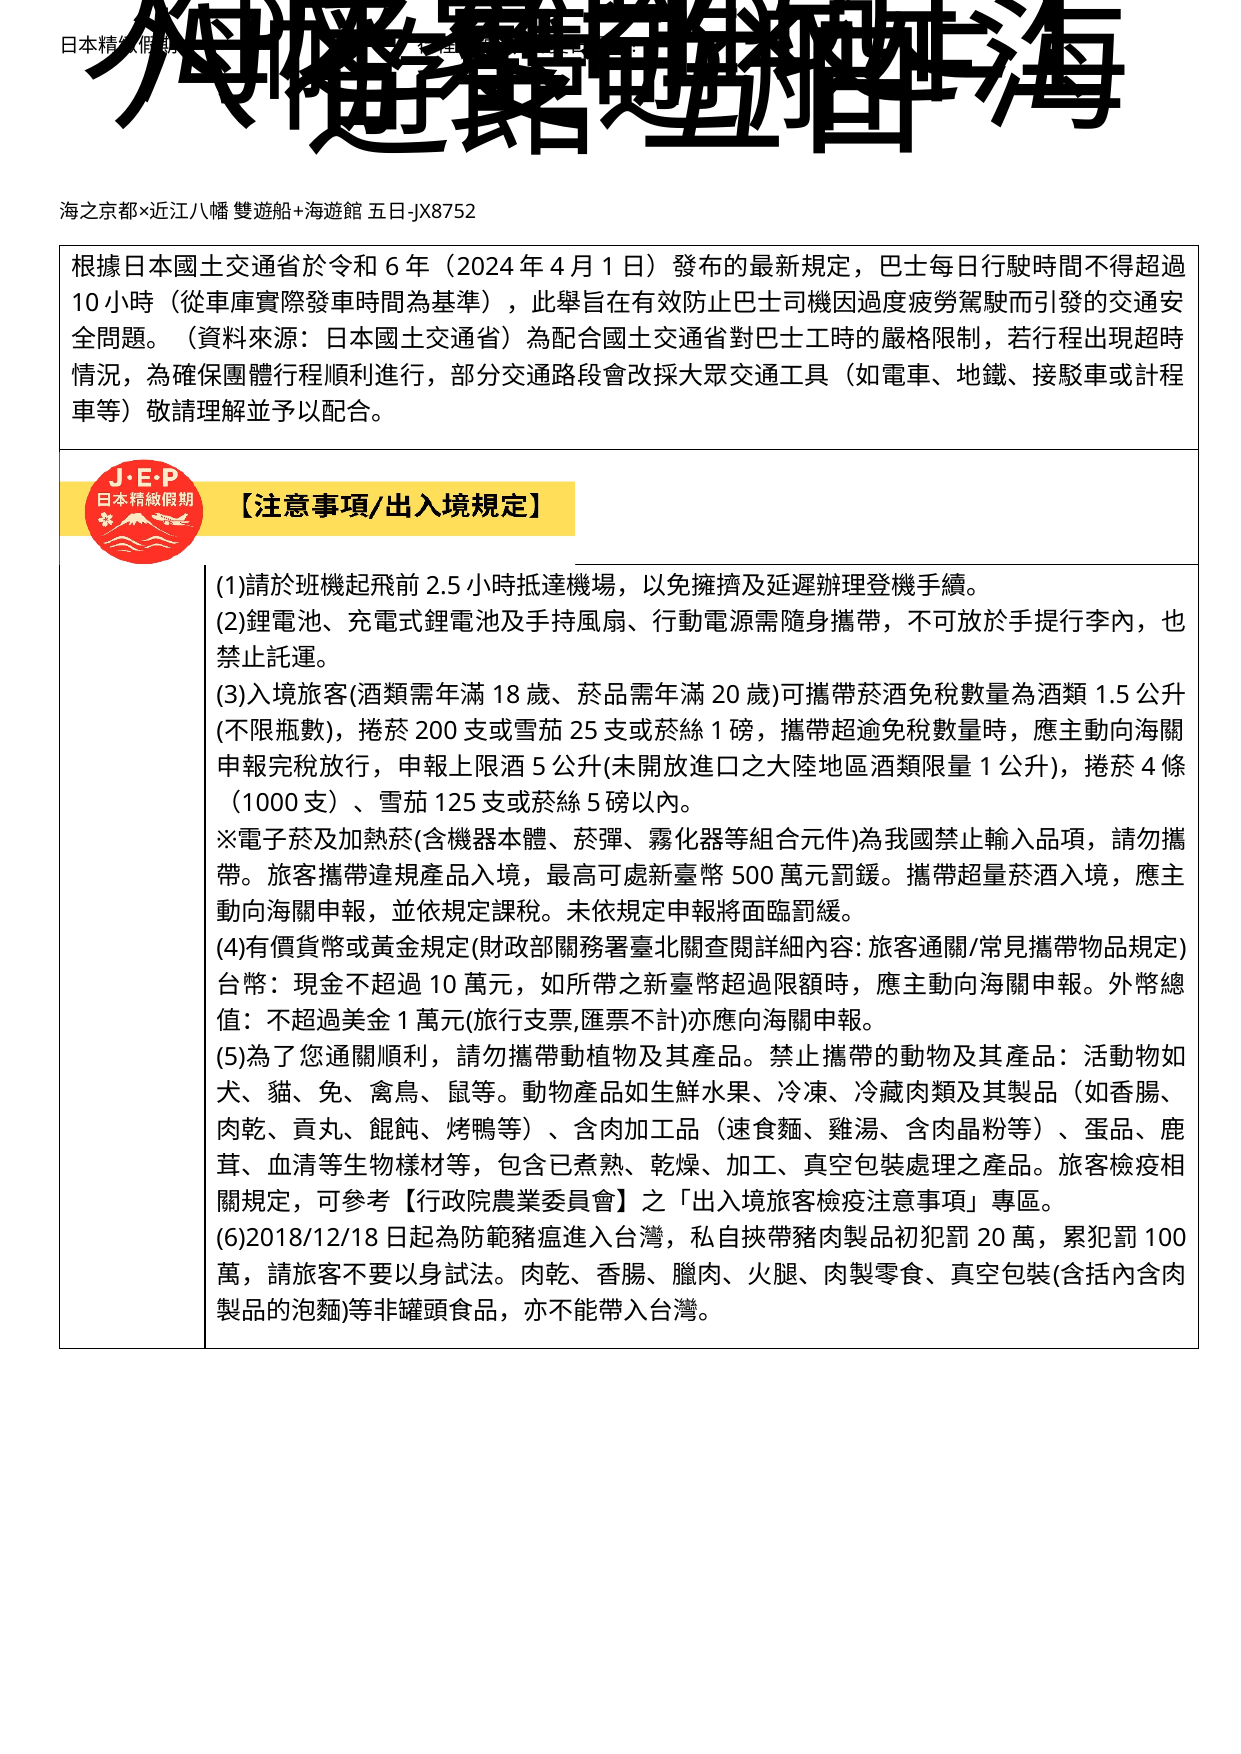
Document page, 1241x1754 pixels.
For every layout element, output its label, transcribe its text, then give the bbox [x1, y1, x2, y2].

table_cell (1)請於班機起飛前2.5小時抵達機場，以免擁擠及延遲辦理登機手續。 (2)鋰電池、充電式鋰電池及手持風扇、行動電源需隨身攜帶，不可放於手提行李內，也禁止託運。 (3)入境旅客(酒類需年滿18歲、菸品需年滿20歲)可攜帶菸酒免稅數量為酒類1.5公升(不限瓶數)，捲菸200支或雪茄25支或菸絲1磅，攜帶超逾免稅數量時，應主動向海關申報完稅放行，申報上限酒5公升(未開放進口之大陸地區酒類限量1公升)，捲菸4條（1000支）、雪茄125支或菸絲5磅以內。 ※電子菸及加熱菸(含機器本體、菸彈、霧化器等組合元件)為我國禁止輸入品項，請勿攜帶。旅客攜帶違規產品入境，最高可處新臺幣500萬元罰鍰。攜帶超量菸酒入境，應主動向海關申報，並依規定課稅。未依規定申報將面臨罰緩。 (4)有價貨幣或黃金規定(財政部關務署臺北關查閱詳細內容: 旅客通關/常見攜帶物品規定) 台幣：現金不超過10萬元，如所帶之新臺幣超過限額時，應主動向海關申報。外幣總值：不超過美金1萬元(旅行支票,匯票不計)亦應向海關申報。 (5)為了您通關順利，請勿攜帶動植物及其產品。禁止攜帶的動物及其產品：活動物如犬、貓、免、禽鳥、鼠等。動物產品如生鮮水果、冷凍、冷藏肉類及其製品（如香腸、肉乾、貢丸、餛飩、烤鴨等）、含肉加工品（速食麵、雞湯、含肉晶粉等）、蛋品、鹿茸、血清等生物樣材等，包含已煮熟、乾燥、加工、真空包裝處理之產品。旅客檢疫相關規定，可參考【行政院農業委員會】之「出入境旅客檢疫注意事項」專區。 (6)2018/12/18日起為防範豬瘟進入台灣，私自挾帶豬肉製品初犯罰20萬，累犯罰100萬，請旅客不要以身試法。肉乾、香腸、臘肉、火腿、肉製零食、真空包裝(含括內含肉製品的泡麵)等非罐頭食品，亦不能帶入台灣。 [206, 565, 1198, 1347]
picture [59, 452, 576, 565]
table_cell [60, 450, 1198, 564]
table_cell [60, 565, 204, 1347]
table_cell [60, 246, 1198, 448]
